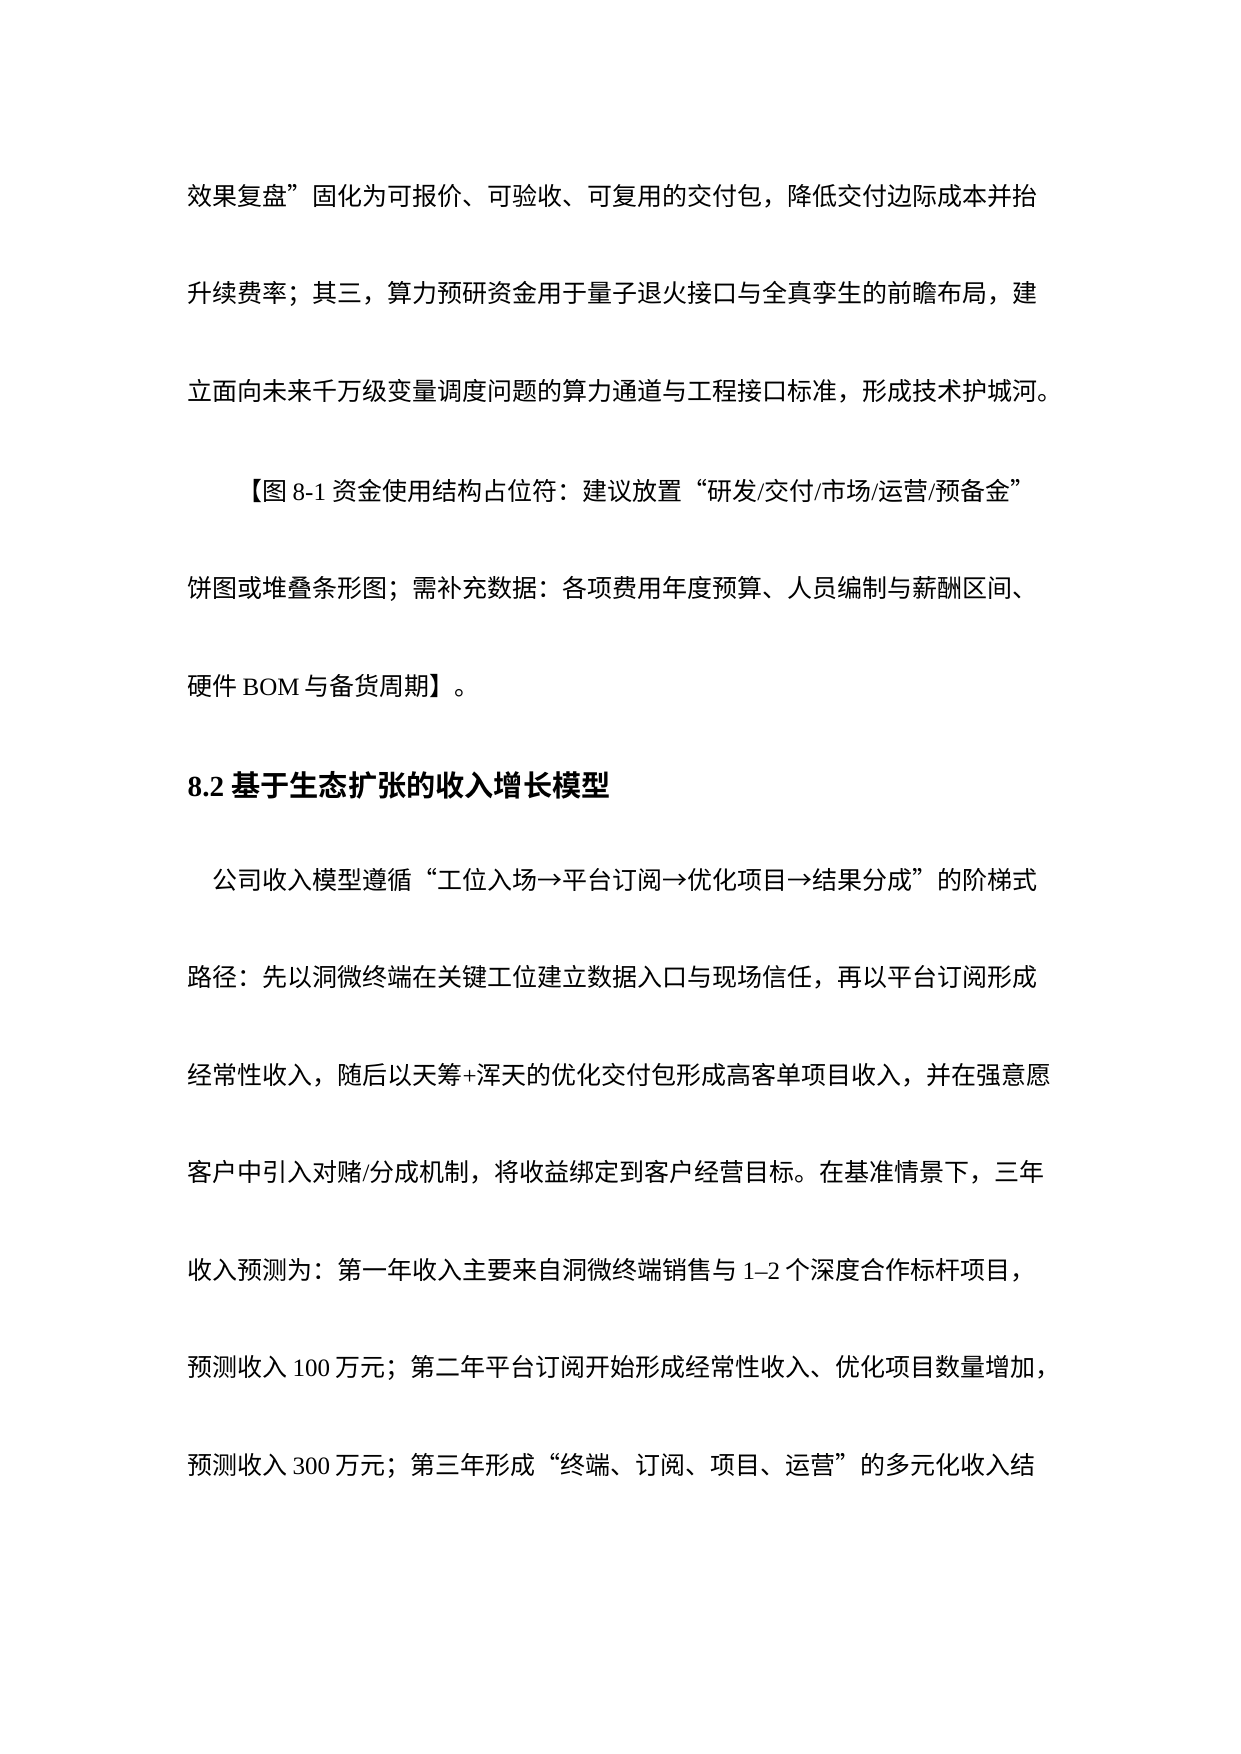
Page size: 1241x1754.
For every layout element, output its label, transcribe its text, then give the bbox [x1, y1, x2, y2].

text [187, 162, 1053, 422]
subtitle 8.2 基于生态扩张的收入增长模型 [187, 752, 1053, 817]
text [187, 846, 1053, 1496]
text 【图8-1 资金使用结构占位符：建议放置“研发/交付/市场/运营/预备金”饼图或堆叠条形图；需补充数据：各项费用年度预算、人员编制与薪酬区间、硬件BOM与备货周期】。 [187, 457, 1053, 717]
